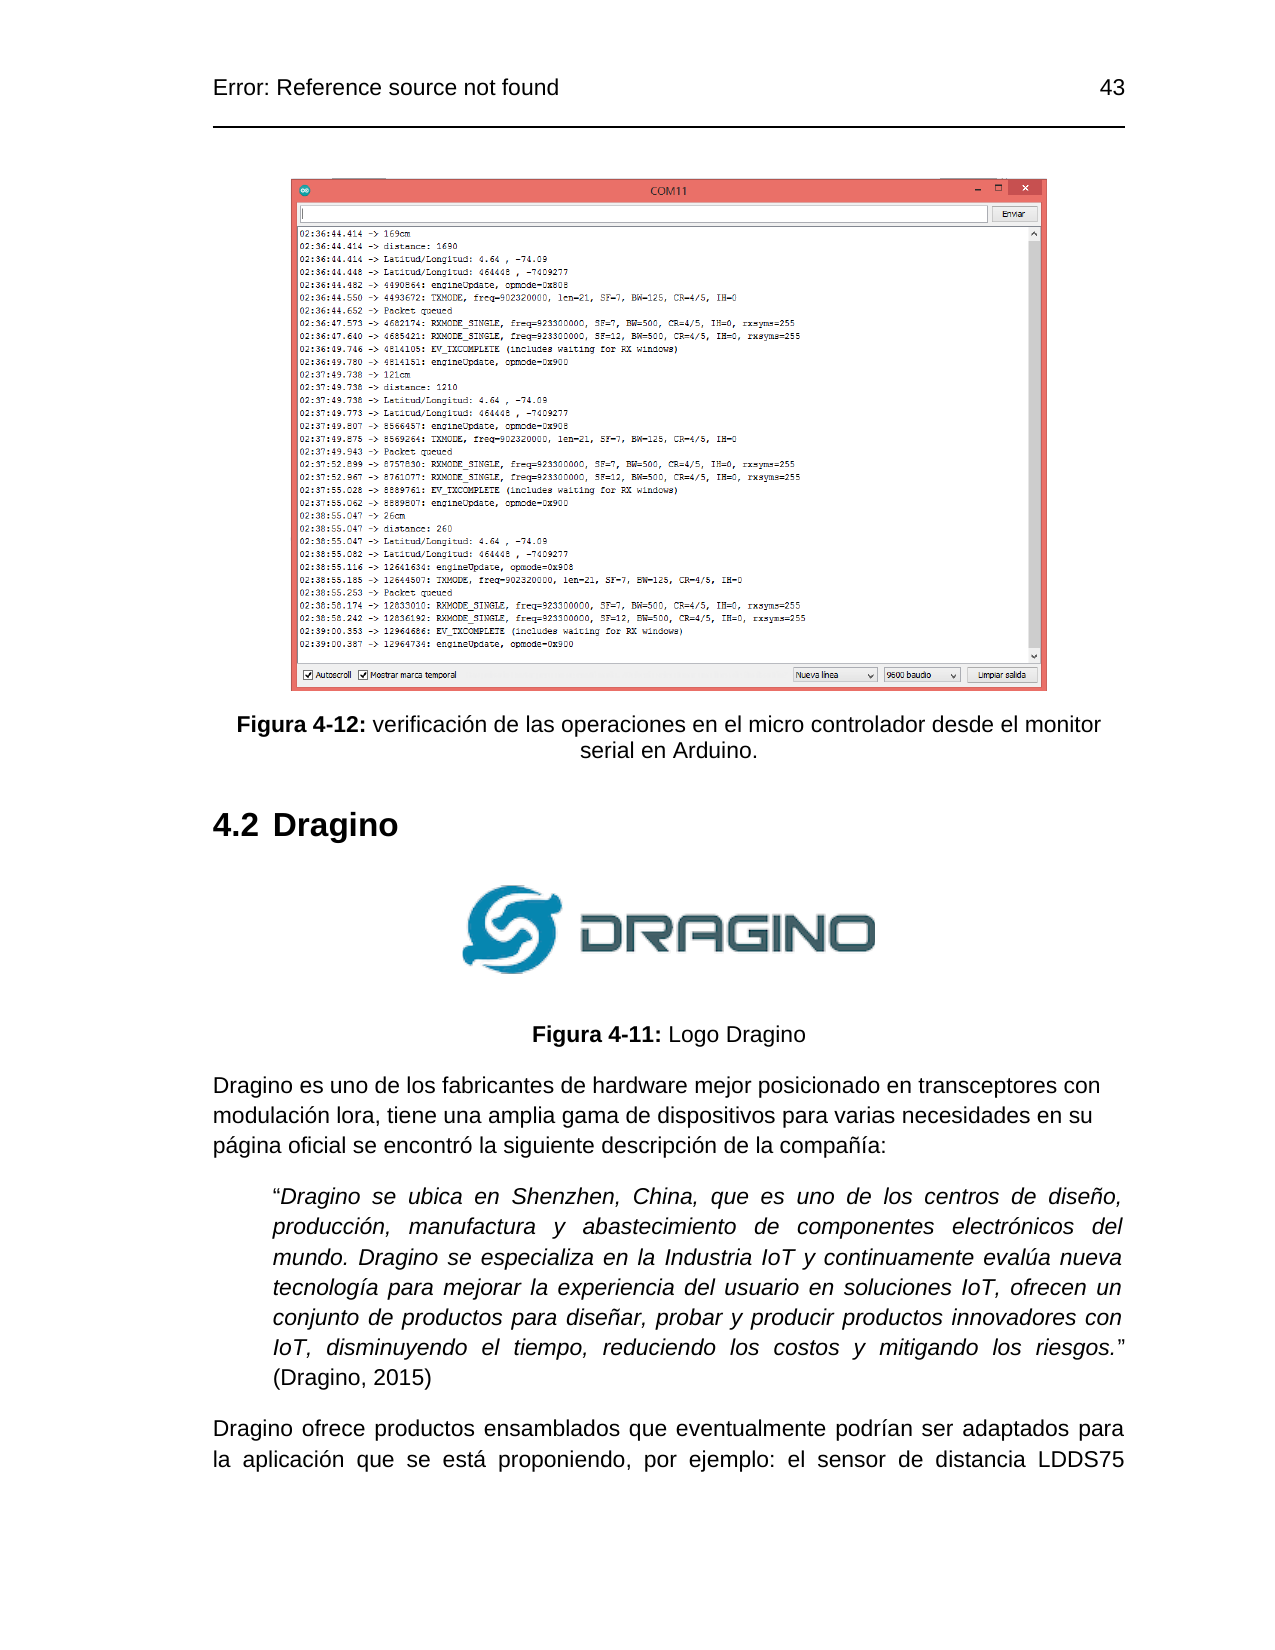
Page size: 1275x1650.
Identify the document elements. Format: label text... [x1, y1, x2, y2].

picture [290, 178, 1047, 691]
text Dragino es uno de los fabricantes de hardware mejor posicionado en transceptores con modulación lora, tiene una amplia gama de dispositivos para varias necesidades en su página oficial se encontró la siguiente descripción de la compañía: [213, 1072, 1125, 1158]
subtitle Dragino [213, 805, 1125, 844]
text Figura 4-11: Logo Dragino [213, 1021, 1125, 1047]
picture [462, 864, 875, 996]
text “Dragino se ubica en Shenzhen, China, que es uno de los centros de diseño, producción, manufactura y abastecimiento de componentes electrónicos del mundo. Dragino se especializa en la Industria IoT y continuamente evalúa nueva tecnología para mejorar la experiencia del usuario en soluciones IoT, ofrecen un conjunto de productos para diseñar, probar y producir productos innovadores con IoT, disminuyendo el tiempo, reduciendo los costos y mitigando los riesgos.” (Dragino, 2015) [273, 1183, 1125, 1391]
text Figura 4-12: verificación de las operaciones en el micro controlador desde el monitor serial en Arduino. [213, 711, 1125, 764]
